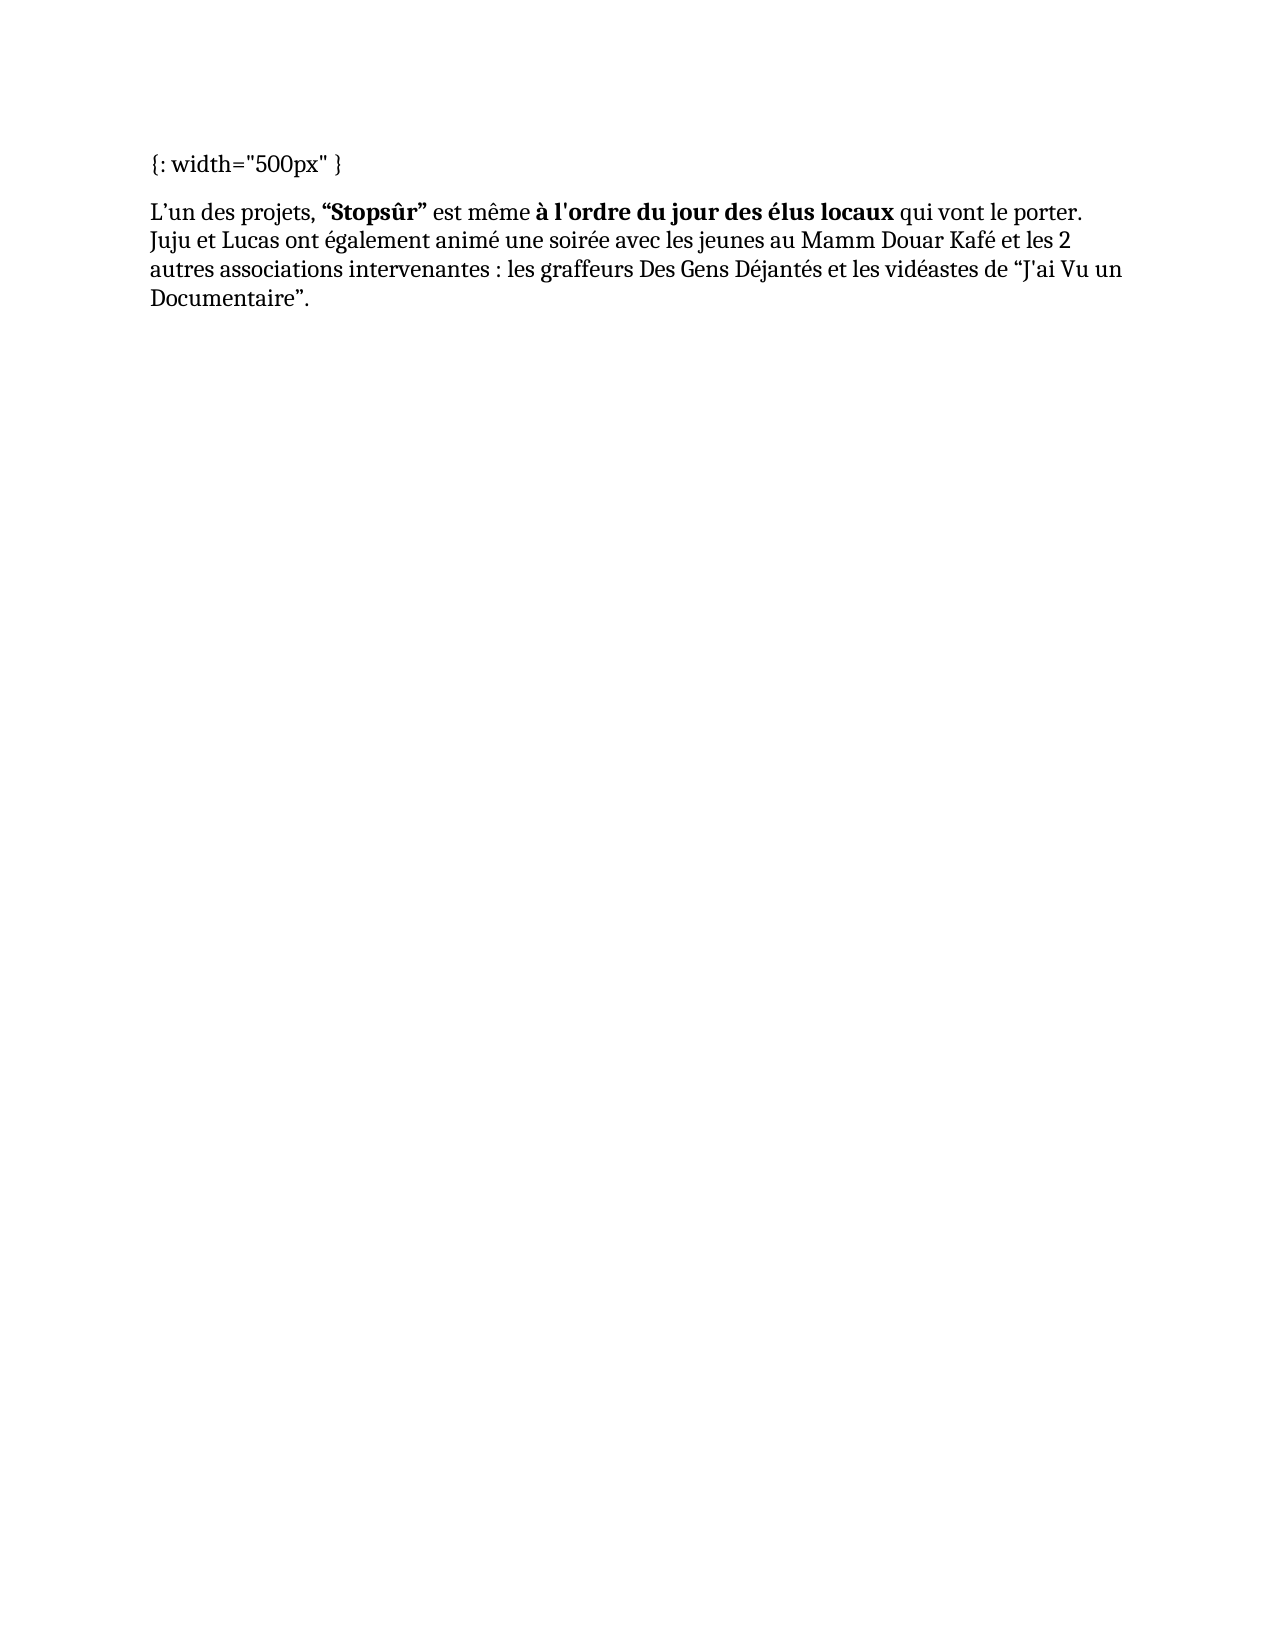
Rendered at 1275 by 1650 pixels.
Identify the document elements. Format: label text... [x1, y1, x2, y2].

text {: width="500px" } [150, 150, 1125, 179]
text L’un des projets, “Stopsûr” est même à l'ordre du jour des élus locaux qui vont le porter. Juju et Lucas ont également animé une soirée avec les jeunes au Mamm Douar Kafé et les 2 autres associations intervenantes : les graffeurs Des Gens Déjantés et les vidéastes de “J'ai Vu un Documentaire”. [150, 197, 1125, 312]
